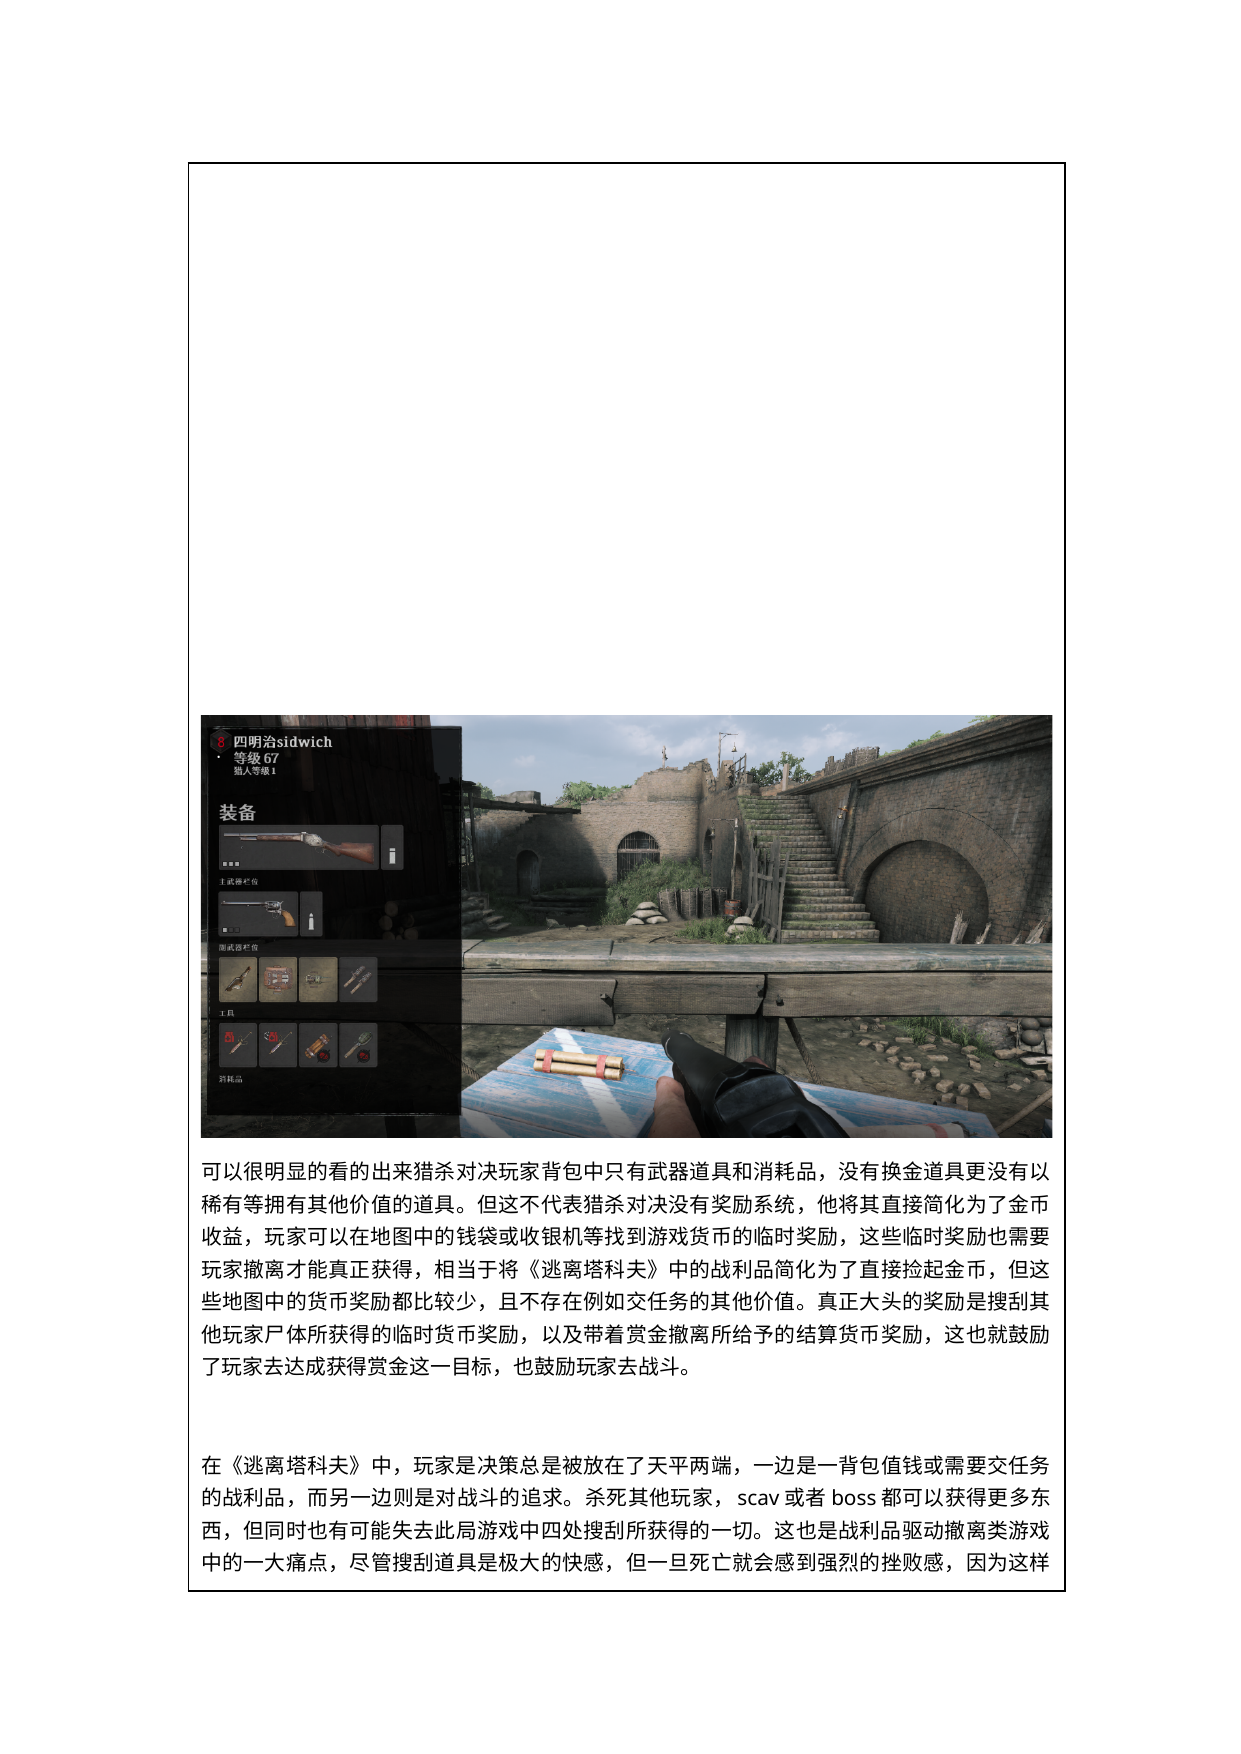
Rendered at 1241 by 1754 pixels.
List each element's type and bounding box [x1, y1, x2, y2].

picture [200, 715, 1053, 1138]
table_header [189, 164, 1064, 1590]
